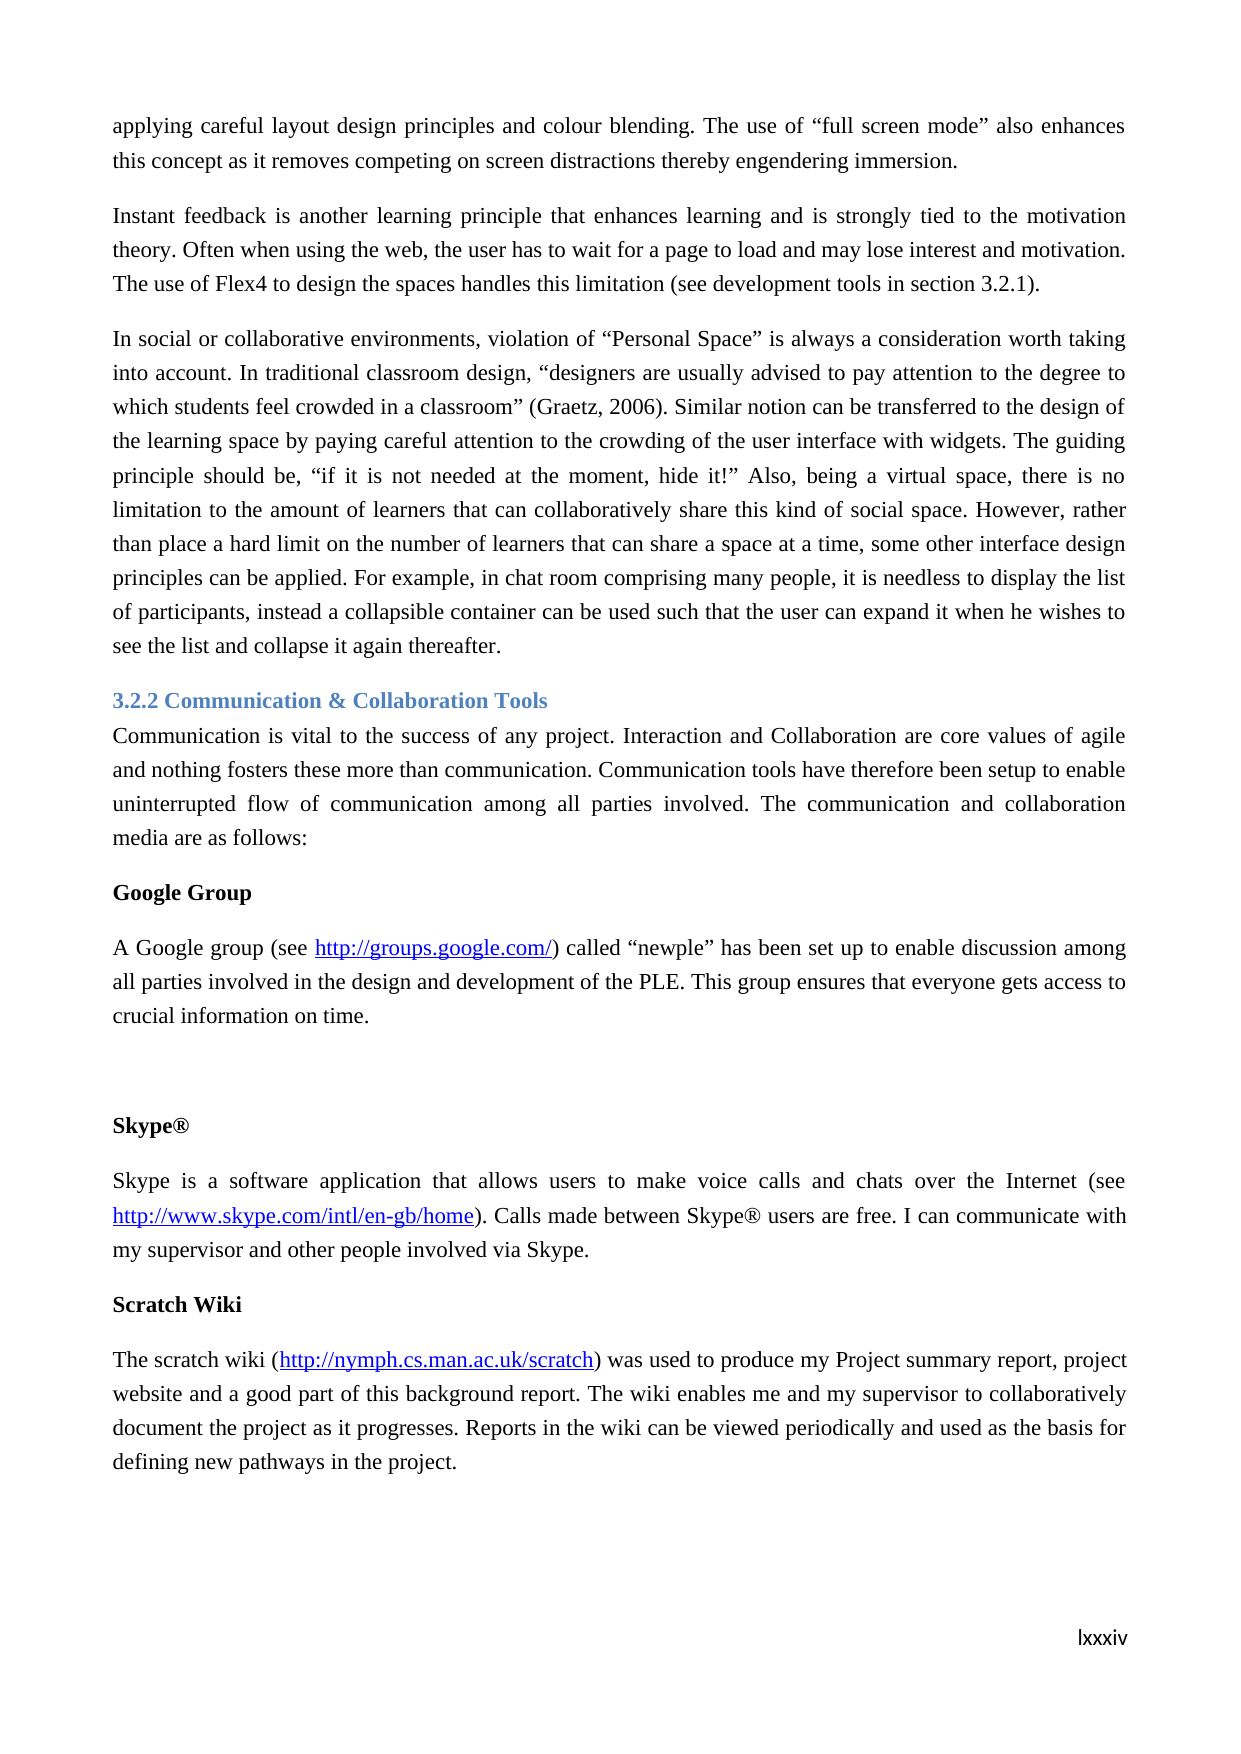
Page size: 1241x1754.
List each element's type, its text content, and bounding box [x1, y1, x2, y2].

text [112, 112, 1128, 173]
text Skype is a software application that allows users to make voice calls and chats over the Internet (see http://www.skype.com/intl/en-gb/home). Calls made between Skype® users are free. I can communicate with my supervisor and other people involved via Skype. [112, 1167, 1128, 1262]
text The scratch wiki (http://nymph.cs.man.ac.uk/scratch) was used to produce my Project summary report, project website and a good part of this background report. The wiki enables me and my supervisor to collaboratively document the project as it progresses. Reports in the wiki can be viewed periodically and used as the basis for defining new pathways in the project. [112, 1346, 1128, 1475]
text Google Group [112, 879, 1128, 906]
text In social or collaborative environments, violation of “Personal Space” is always a consideration worth taking into account. In traditional classroom design, “designers are usually advised to pay attention to the degree to which students feel crowded in a classroom” (Graetz, 2006). Similar notion can be transferred to the design of the learning space by paying careful attention to the crowding of the user interface with widgets. The guiding principle should be, “if it is not needed at the moment, hide it!” Also, being a virtual space, there is no limitation to the amount of learners that can collaboratively share this kind of social space. However, rather than place a hard limit on the number of learners that can share a space at a time, some other interface design principles can be applied. For example, in chat room comprising many people, it is needless to display the list of participants, instead a collapsible container can be used such that the user can expand it when he wishes to see the list and collapse it again thereafter. [112, 325, 1128, 659]
text A Google group (see http://groups.google.com/) called “newple” has been set up to enable discussion among all parties involved in the design and development of the PLE. This group ensures that everyone gets access to crucial information on time. [112, 934, 1128, 1029]
subtitle 3.2.2 Communication & Collaboration Tools [112, 687, 1128, 714]
text Skype® [112, 1112, 1128, 1139]
text Scratch Wiki [112, 1291, 1128, 1317]
text Instant feedback is another learning principle that enhances learning and is strongly tied to the motivation theory. Often when using the web, the user has to wait for a page to load and may lose interest and motivation. The use of Flex4 to design the spaces handles this limitation (see development tools in section 3.2.1). [112, 202, 1128, 296]
text Communication is vital to the success of any project. Interaction and Collaboration are core values of agile and nothing fosters these more than communication. Communication tools have therefore been setup to enable uninterrupted flow of communication among all parties involved. The communication and collaboration media are as follows: [112, 722, 1128, 851]
